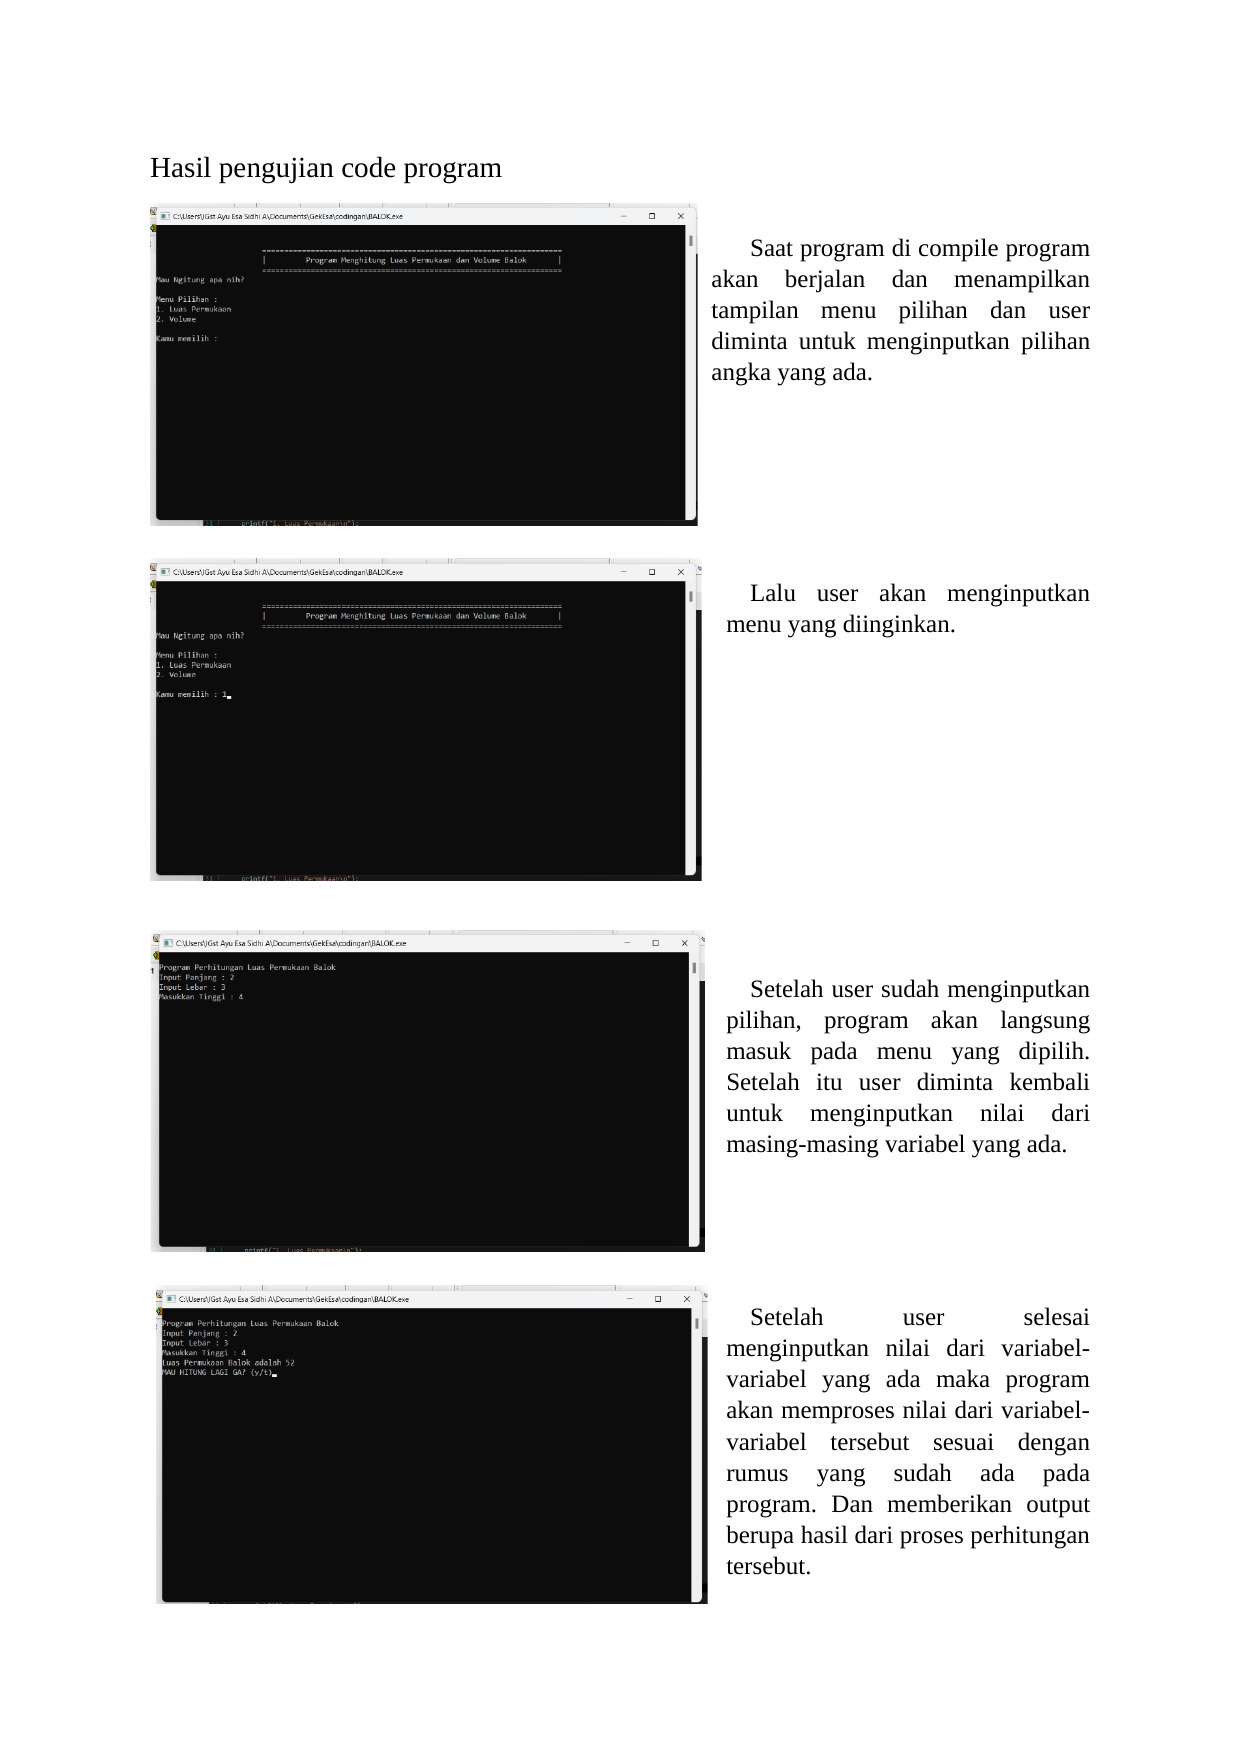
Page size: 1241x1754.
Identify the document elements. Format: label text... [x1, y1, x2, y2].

picture [150, 203, 698, 526]
picture [150, 558, 702, 881]
text Saat program di compile program akan berjalan dan menampilkan tampilan menu pilihan dan user diminta untuk menginputkan pilihan angka yang ada. [698, 203, 1090, 386]
picture [150, 930, 705, 1252]
text Hasil pengujian code program [150, 150, 1090, 183]
text Lalu user akan menginputkan menu yang diinginkan. [726, 548, 1090, 638]
text Setelah user sudah menginputkan pilihan, program akan langsung masuk pada menu yang dipilih. Setelah itu user diminta kembali untuk menginputkan nilai dari masing-masing variabel yang ada. [705, 943, 1090, 1158]
picture [156, 1285, 708, 1604]
